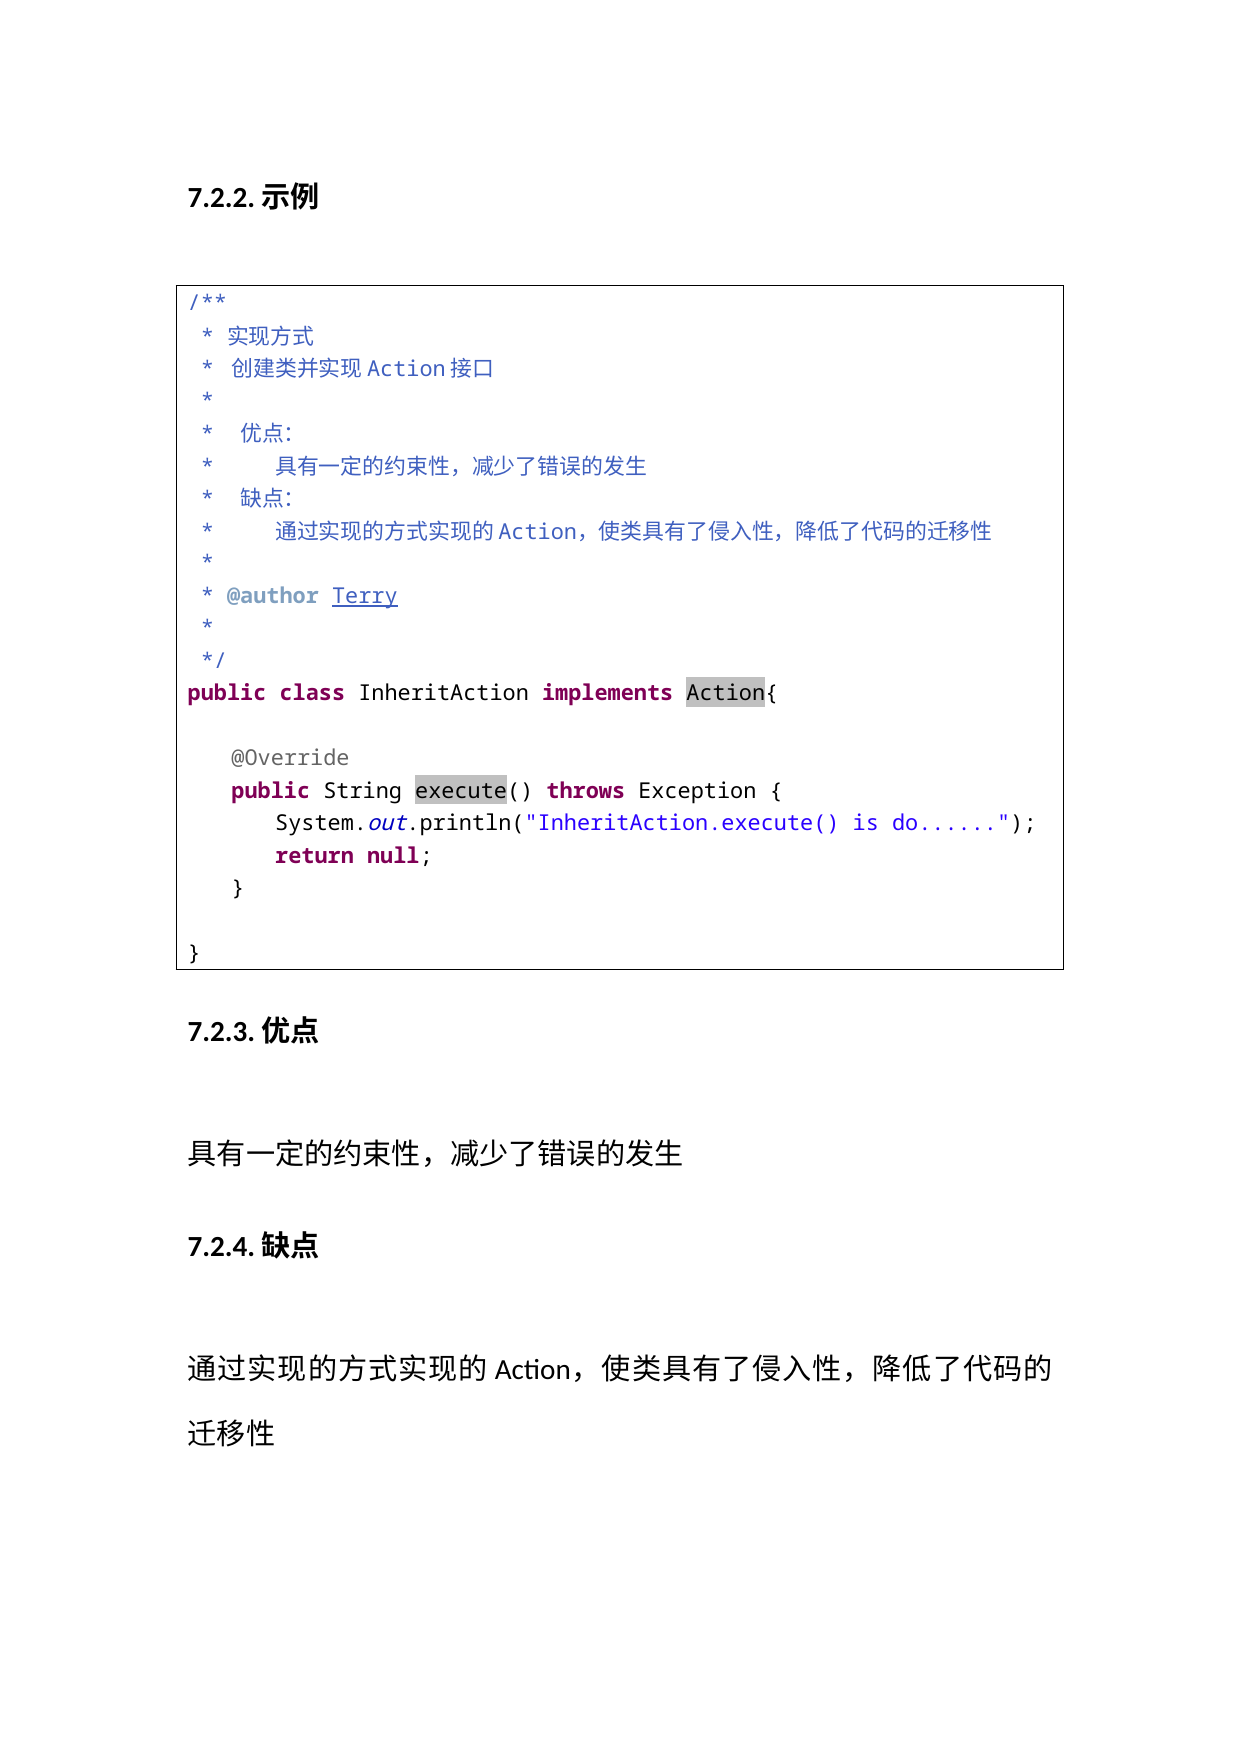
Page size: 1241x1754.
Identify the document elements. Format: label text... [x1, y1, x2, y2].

text 通过实现的方式实现的Action，使类具有了侵入性，降低了代码的迁移性 [187, 1334, 1053, 1464]
subtitle 示例 [187, 162, 1053, 227]
subtitle 优点 [187, 997, 1053, 1062]
table_header /** * 实现方式 * 创建类并实现Action接口 * * 优点： * 具有一定的约束性，减少了错误的发生 * 缺点： * 通过实现的方式实现的Action，使类具有了侵入性，降低了代码的迁移性 * * @author Terry * */ public class InheritAction implements Action{ @Override public String execute() throws Exception { System.out.println("InheritAction.execute() is do......"); return null; } } [177, 286, 1063, 968]
text 具有一定的约束性，减少了错误的发生 [187, 1119, 1053, 1184]
subtitle 缺点 [187, 1212, 1053, 1277]
